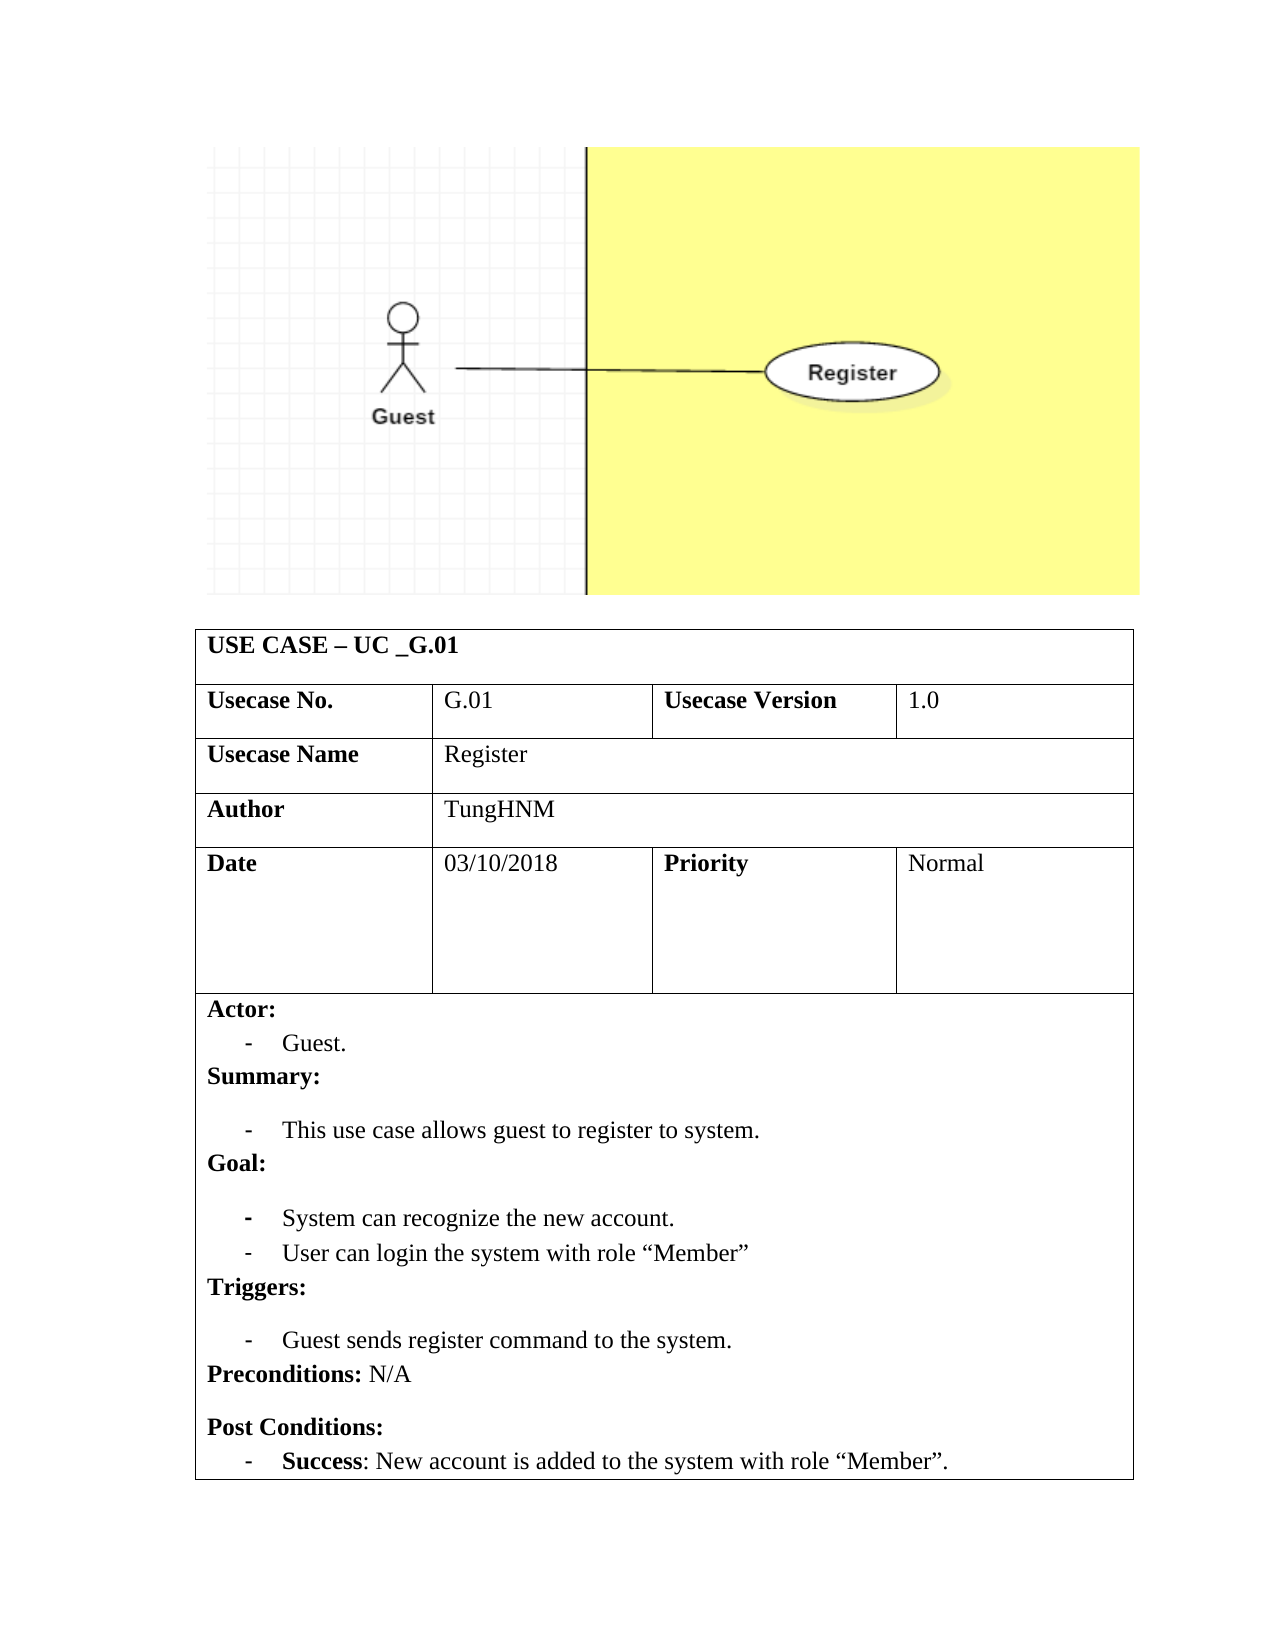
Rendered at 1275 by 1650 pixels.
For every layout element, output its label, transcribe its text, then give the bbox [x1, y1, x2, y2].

table_cell Author [196, 794, 432, 847]
table_cell Usecase Name [196, 739, 432, 793]
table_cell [196, 994, 1133, 1479]
picture [206, 147, 1140, 595]
table_cell Priority [653, 848, 896, 993]
table_header USE CASE – UC _G.01 [196, 630, 1133, 684]
table_cell 03/10/2018 [433, 848, 652, 993]
table_cell Date [196, 848, 432, 993]
table_cell G.01 [433, 685, 652, 738]
table_cell 1.0 [897, 685, 1133, 738]
table_cell Register [433, 739, 1133, 793]
table_cell Normal [897, 848, 1133, 993]
table_cell TungHNM [433, 794, 1133, 847]
table_cell Usecase No. [196, 685, 432, 738]
table_cell Usecase Version [653, 685, 896, 738]
